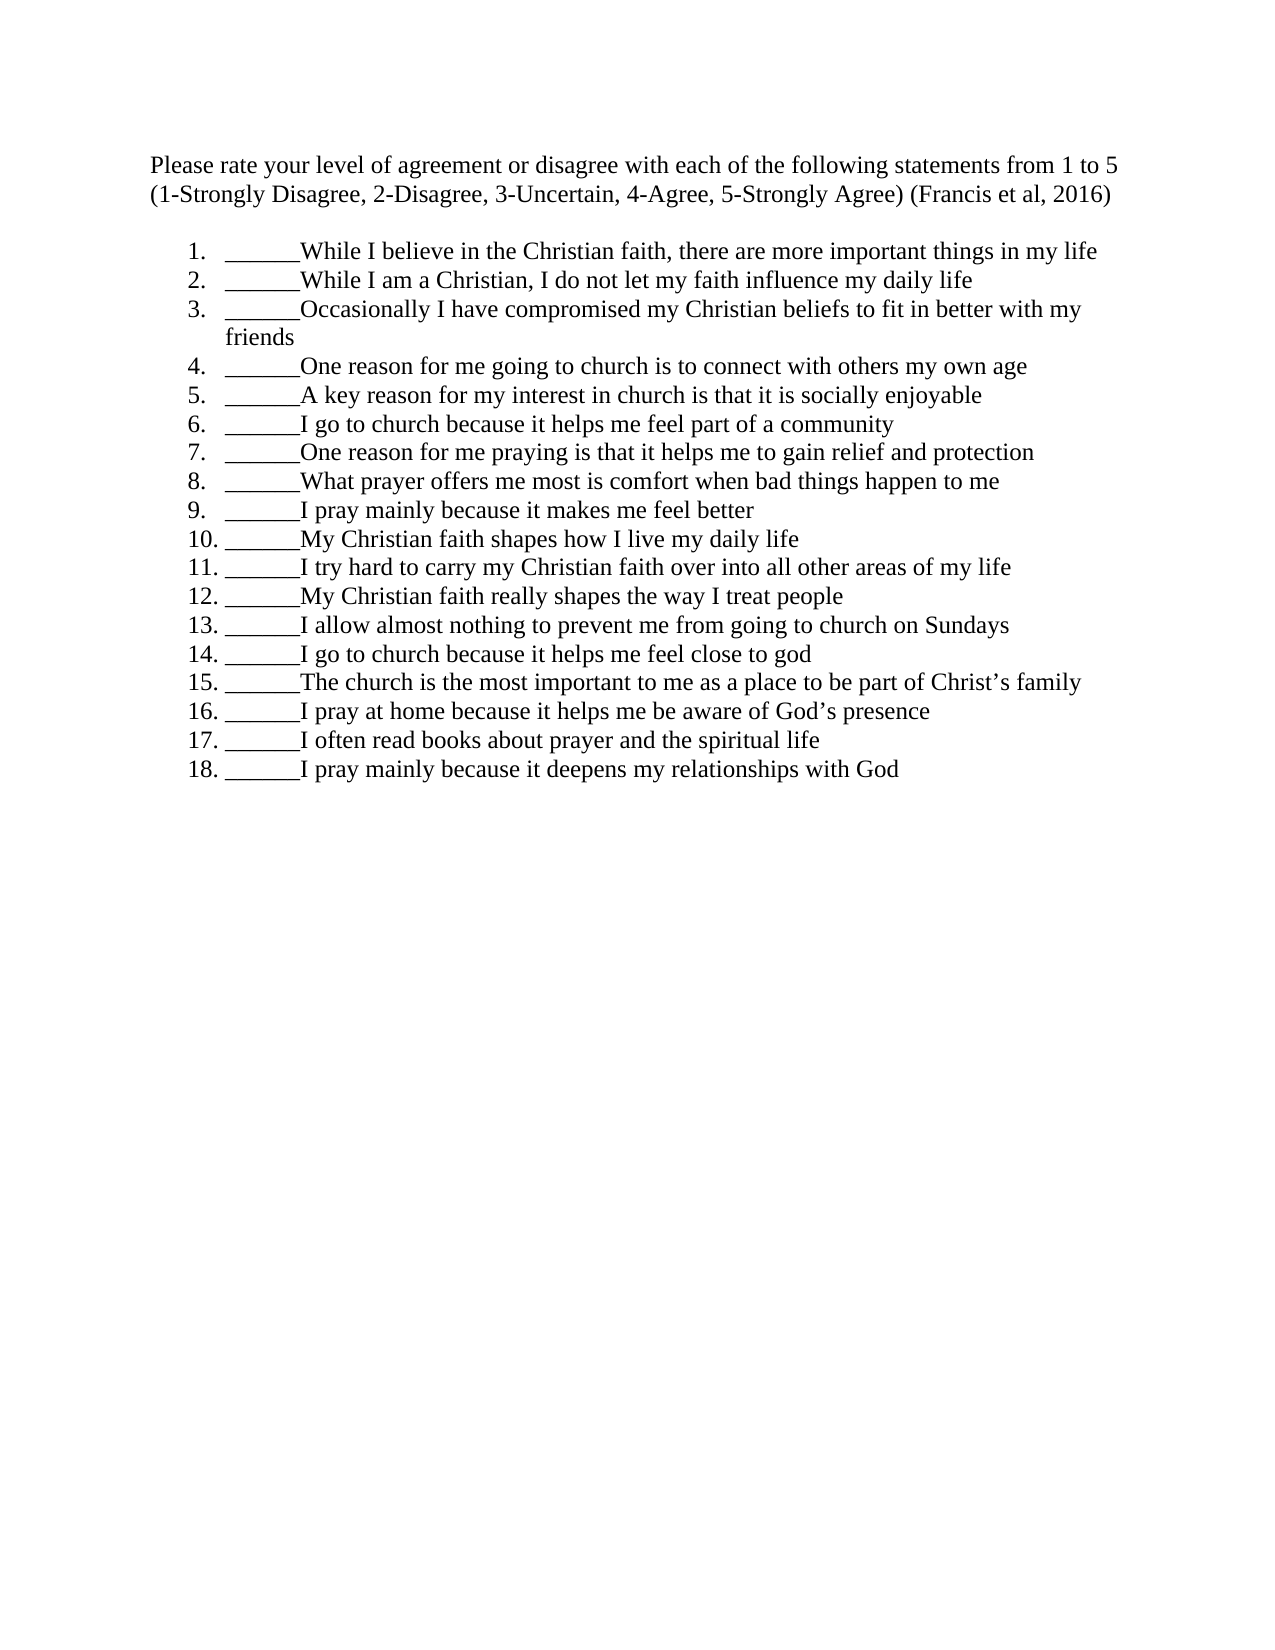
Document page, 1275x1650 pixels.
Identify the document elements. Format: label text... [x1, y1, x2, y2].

list ______I pray at home because it helps me be aware of God’s presence [187, 696, 1125, 725]
list ______I pray mainly because it deepens my relationships with God [187, 754, 1125, 782]
list ______One reason for me going to church is to connect with others my own age [187, 351, 1125, 380]
list ______My Christian faith shapes how I live my daily life [187, 524, 1125, 552]
list ______While I believe in the Christian faith, there are more important things in my life [187, 236, 1125, 265]
list ______The church is the most important to me as a place to be part of Christ’s family [187, 667, 1125, 696]
list ______My Christian faith really shapes the way I treat people [187, 581, 1125, 610]
list ______One reason for me praying is that it helps me to gain relief and protection [187, 437, 1125, 466]
list ______I try hard to carry my Christian faith over into all other areas of my life [187, 552, 1125, 581]
list ______While I am a Christian, I do not let my faith influence my daily life [187, 265, 1125, 294]
list ______What prayer offers me most is comfort when bad things happen to me [187, 466, 1125, 495]
list ______I go to church because it helps me feel close to god [187, 639, 1125, 667]
list ______Occasionally I have compromised my Christian beliefs to fit in better with my friends [187, 294, 1125, 351]
text Please rate your level of agreement or disagree with each of the following statements from 1 to 5 (1-Strongly Disagree, 2-Disagree, 3-Uncertain, 4-Agree, 5-Strongly Agree) (Francis et al, 2016) [150, 150, 1125, 207]
list ______I often read books about prayer and the spiritual life [187, 725, 1125, 754]
list ______I go to church because it helps me feel part of a community [187, 409, 1125, 437]
list ______I allow almost nothing to prevent me from going to church on Sundays [187, 610, 1125, 639]
list ______A key reason for my interest in church is that it is socially enjoyable [187, 380, 1125, 409]
list ______I pray mainly because it makes me feel better [187, 495, 1125, 524]
